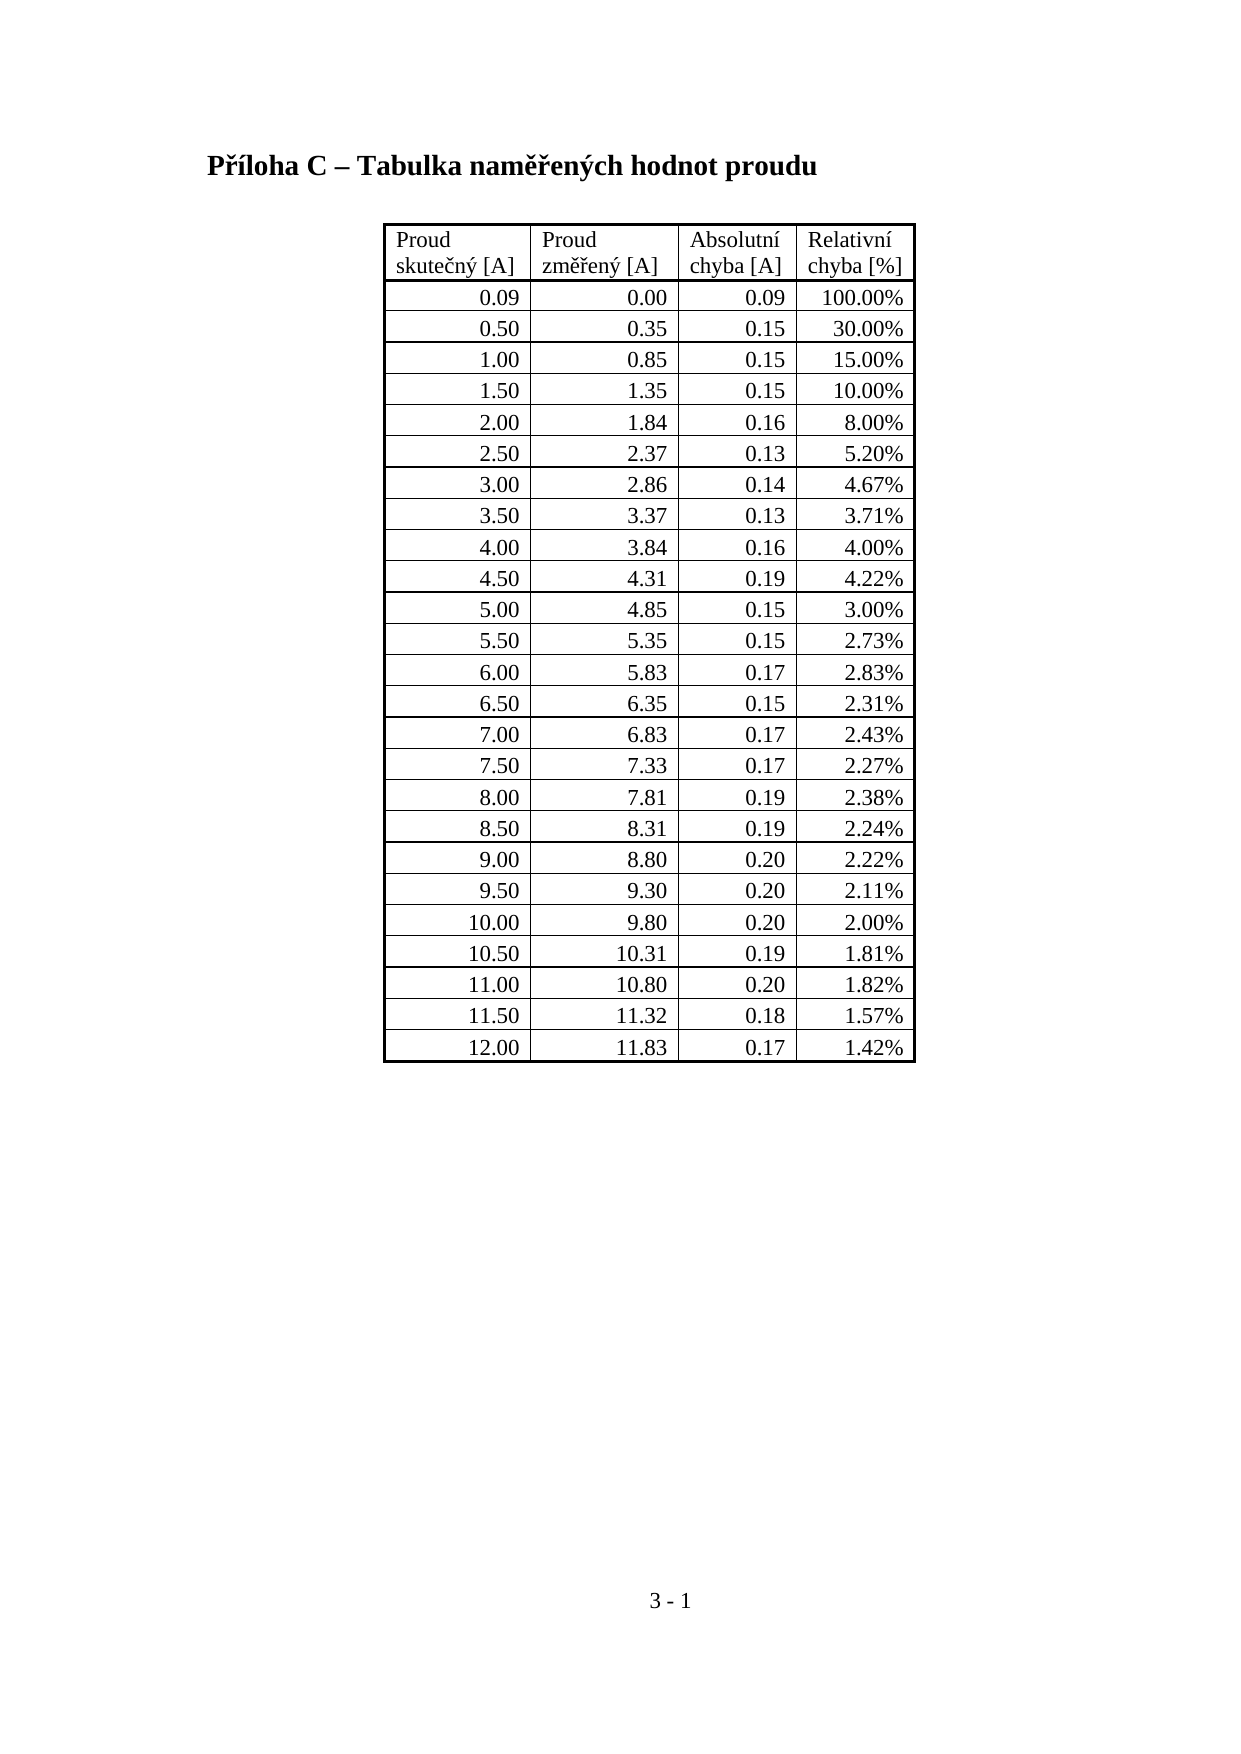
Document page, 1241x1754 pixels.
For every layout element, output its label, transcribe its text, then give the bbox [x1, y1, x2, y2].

table_cell 3.00% [797, 593, 913, 623]
table_cell 0.20 [679, 874, 796, 904]
table_cell 11.32 [531, 999, 678, 1029]
table_cell 7.81 [531, 780, 678, 810]
table_cell 5.20% [797, 436, 913, 466]
table_cell 10.80 [531, 968, 678, 998]
table_cell 4.31 [531, 561, 678, 591]
table_cell 3.50 [386, 499, 530, 529]
table_cell 0.19 [679, 780, 796, 810]
table_cell 0.15 [679, 624, 796, 654]
table_cell 2.83% [797, 655, 913, 685]
table_cell 0.15 [679, 343, 796, 373]
table_cell 0.19 [679, 811, 796, 841]
table_cell 3.37 [531, 499, 678, 529]
table_cell 4.67% [797, 468, 913, 498]
table_cell 3.00 [386, 468, 530, 498]
table_cell 6.00 [386, 655, 530, 685]
table_cell 0.20 [679, 843, 796, 873]
table_cell 4.50 [386, 561, 530, 591]
table_cell 1.00 [386, 343, 530, 373]
table_cell 0.19 [679, 936, 796, 966]
table_cell 0.13 [679, 499, 796, 529]
table_cell 9.50 [386, 874, 530, 904]
table_cell 2.11% [797, 874, 913, 904]
table_cell 15.00% [797, 343, 913, 373]
table_cell 2.27% [797, 749, 913, 779]
table_cell 0.13 [679, 436, 796, 466]
table_cell 11.83 [531, 1030, 678, 1060]
table_cell 4.85 [531, 593, 678, 623]
table_cell 0.35 [531, 311, 678, 341]
table_cell 0.17 [679, 718, 796, 748]
table_cell 9.80 [531, 905, 678, 935]
table_cell 0.00 [531, 282, 678, 310]
table_cell 8.00 [386, 780, 530, 810]
table_header Absolutní chyba [A] [679, 226, 796, 279]
table_cell 0.17 [679, 749, 796, 779]
table_cell 0.15 [679, 311, 796, 341]
table_cell 2.00 [386, 405, 530, 435]
table_cell 0.16 [679, 530, 796, 560]
table_cell 0.85 [531, 343, 678, 373]
table_cell 3.71% [797, 499, 913, 529]
table_cell 1.57% [797, 999, 913, 1029]
table_cell 0.17 [679, 655, 796, 685]
table_cell 7.50 [386, 749, 530, 779]
table_cell 0.15 [679, 686, 796, 716]
table_cell 4.22% [797, 561, 913, 591]
table_cell 0.15 [679, 593, 796, 623]
table_cell 8.80 [531, 843, 678, 873]
table_cell 2.24% [797, 811, 913, 841]
table_cell 0.20 [679, 905, 796, 935]
table_cell 2.43% [797, 718, 913, 748]
table_cell 6.35 [531, 686, 678, 716]
table_cell 10.50 [386, 936, 530, 966]
table_cell 10.31 [531, 936, 678, 966]
table_cell 6.83 [531, 718, 678, 748]
table_cell 1.81% [797, 936, 913, 966]
table_cell 2.37 [531, 436, 678, 466]
subtitle Příloha C – Tabulka naměřených hodnot proudu [207, 148, 1092, 181]
table_cell 11.00 [386, 968, 530, 998]
table_cell 2.50 [386, 436, 530, 466]
table_cell 8.50 [386, 811, 530, 841]
table_cell 2.31% [797, 686, 913, 716]
table_cell 5.00 [386, 593, 530, 623]
table_cell 7.00 [386, 718, 530, 748]
table_cell 2.22% [797, 843, 913, 873]
table_cell 10.00 [386, 905, 530, 935]
table_cell 3.84 [531, 530, 678, 560]
table_cell 9.30 [531, 874, 678, 904]
table_cell 100.00% [797, 282, 913, 310]
table_cell 0.50 [386, 311, 530, 341]
table_header Relativní chyba [%] [797, 226, 913, 279]
table_cell 4.00 [386, 530, 530, 560]
table_cell 6.50 [386, 686, 530, 716]
table_cell 1.35 [531, 374, 678, 404]
table_cell 8.00% [797, 405, 913, 435]
table_cell 4.00% [797, 530, 913, 560]
table_cell 8.31 [531, 811, 678, 841]
table_cell 2.73% [797, 624, 913, 654]
table_cell 0.19 [679, 561, 796, 591]
table_cell 0.14 [679, 468, 796, 498]
table_cell 0.20 [679, 968, 796, 998]
table_cell 5.35 [531, 624, 678, 654]
table_cell 2.38% [797, 780, 913, 810]
table_cell 12.00 [386, 1030, 530, 1060]
table_cell 5.50 [386, 624, 530, 654]
table_cell 0.09 [679, 282, 796, 310]
table_cell 1.84 [531, 405, 678, 435]
table_cell 10.00% [797, 374, 913, 404]
table_header Proud změřený [A] [531, 226, 678, 279]
table_cell 0.09 [386, 282, 530, 310]
table_cell 1.50 [386, 374, 530, 404]
table_cell 1.82% [797, 968, 913, 998]
table_cell 1.42% [797, 1030, 913, 1060]
table_cell 0.17 [679, 1030, 796, 1060]
table_cell 30.00% [797, 311, 913, 341]
table_cell 0.16 [679, 405, 796, 435]
table_cell 0.18 [679, 999, 796, 1029]
table_cell 5.83 [531, 655, 678, 685]
table_cell 9.00 [386, 843, 530, 873]
table_cell 7.33 [531, 749, 678, 779]
table_header Proud skutečný [A] [386, 226, 530, 279]
table_cell 2.00% [797, 905, 913, 935]
table_cell 0.15 [679, 374, 796, 404]
table_cell 11.50 [386, 999, 530, 1029]
table_cell 2.86 [531, 468, 678, 498]
